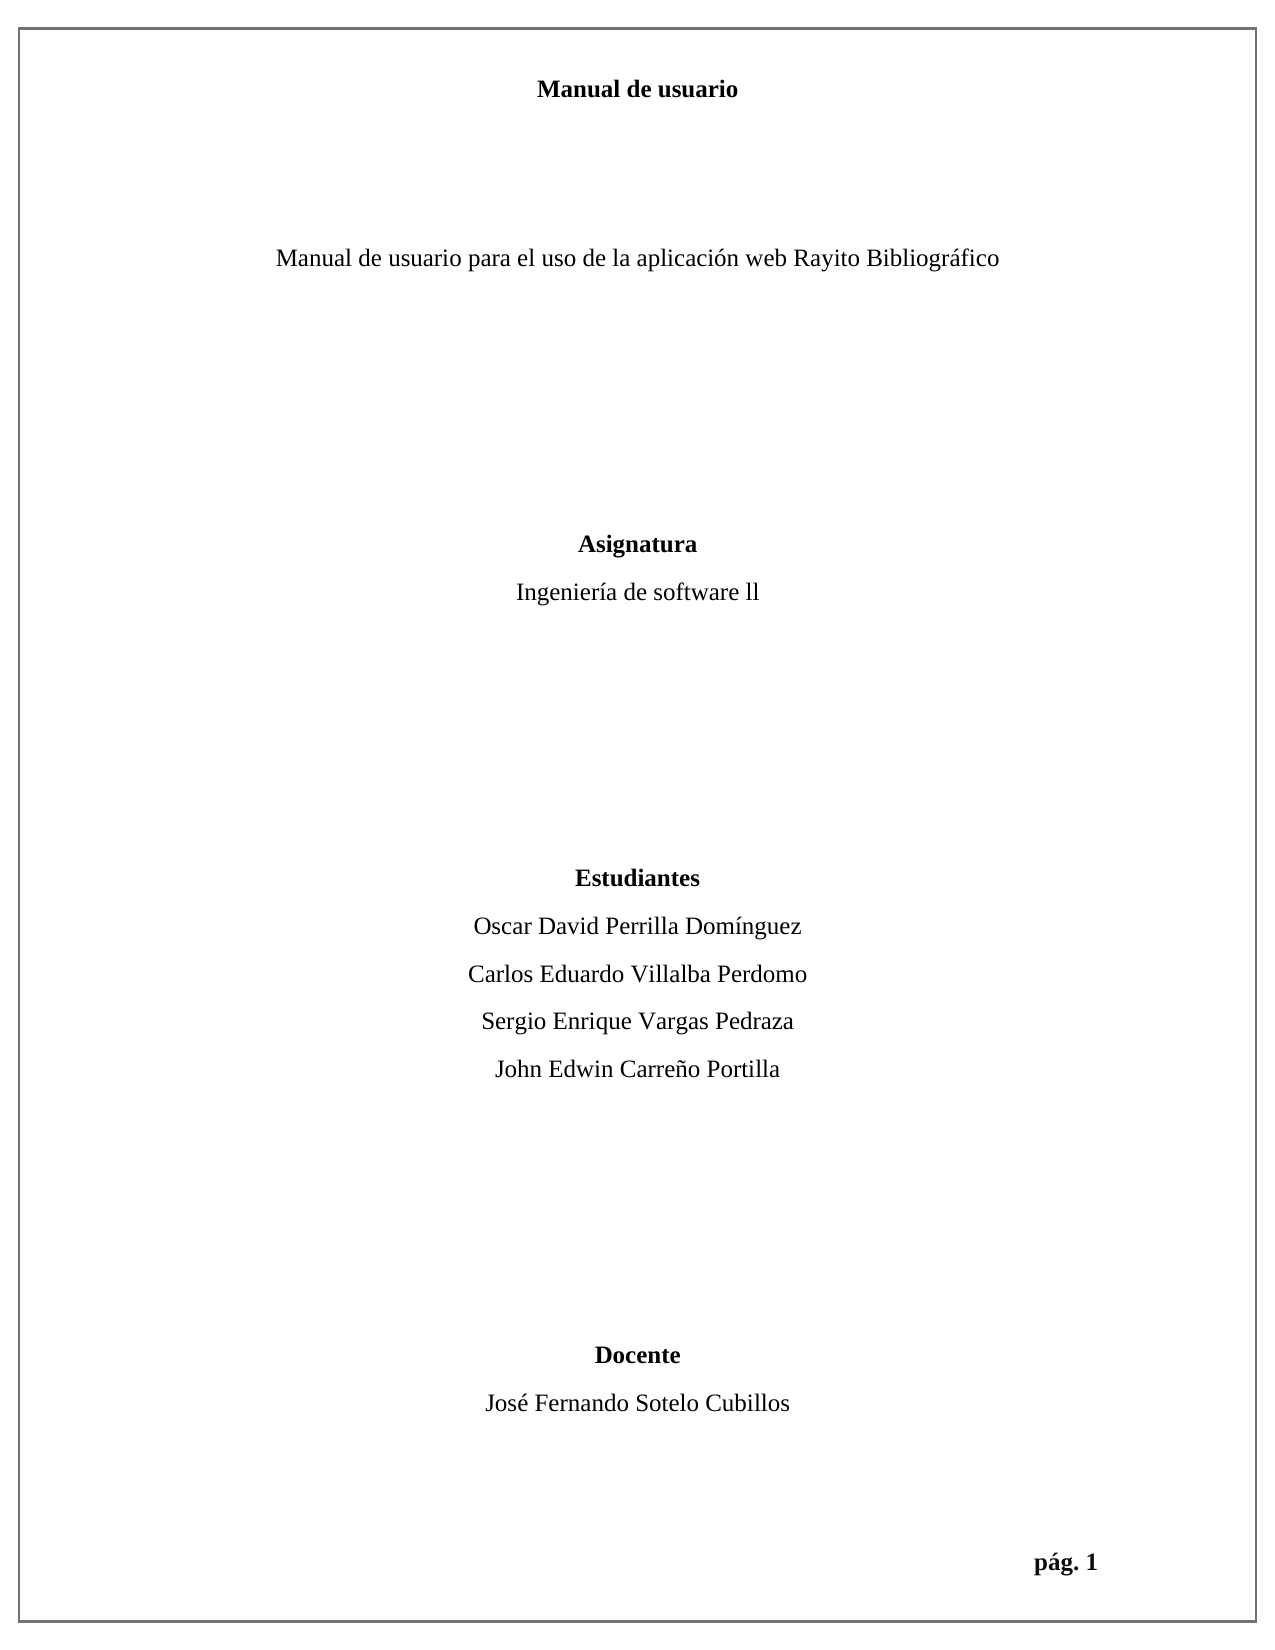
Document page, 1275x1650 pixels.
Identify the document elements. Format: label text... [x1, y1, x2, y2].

text Carlos Eduardo Villalba Perdomo [177, 959, 1098, 987]
text Docente [177, 1340, 1098, 1369]
text Sergio Enrique Vargas Pedraza [177, 1006, 1098, 1035]
text Ingeniería de software ll [177, 577, 1098, 606]
text Estudiantes [177, 863, 1098, 892]
text John Edwin Carreño Portilla [177, 1054, 1098, 1083]
text Asignatura [177, 529, 1098, 558]
text Manual de usuario para el uso de la aplicación web Rayito Bibliográfico [177, 243, 1098, 272]
text José Fernando Sotelo Cubillos [177, 1388, 1098, 1417]
text Oscar David Perrilla Domínguez [177, 911, 1098, 940]
